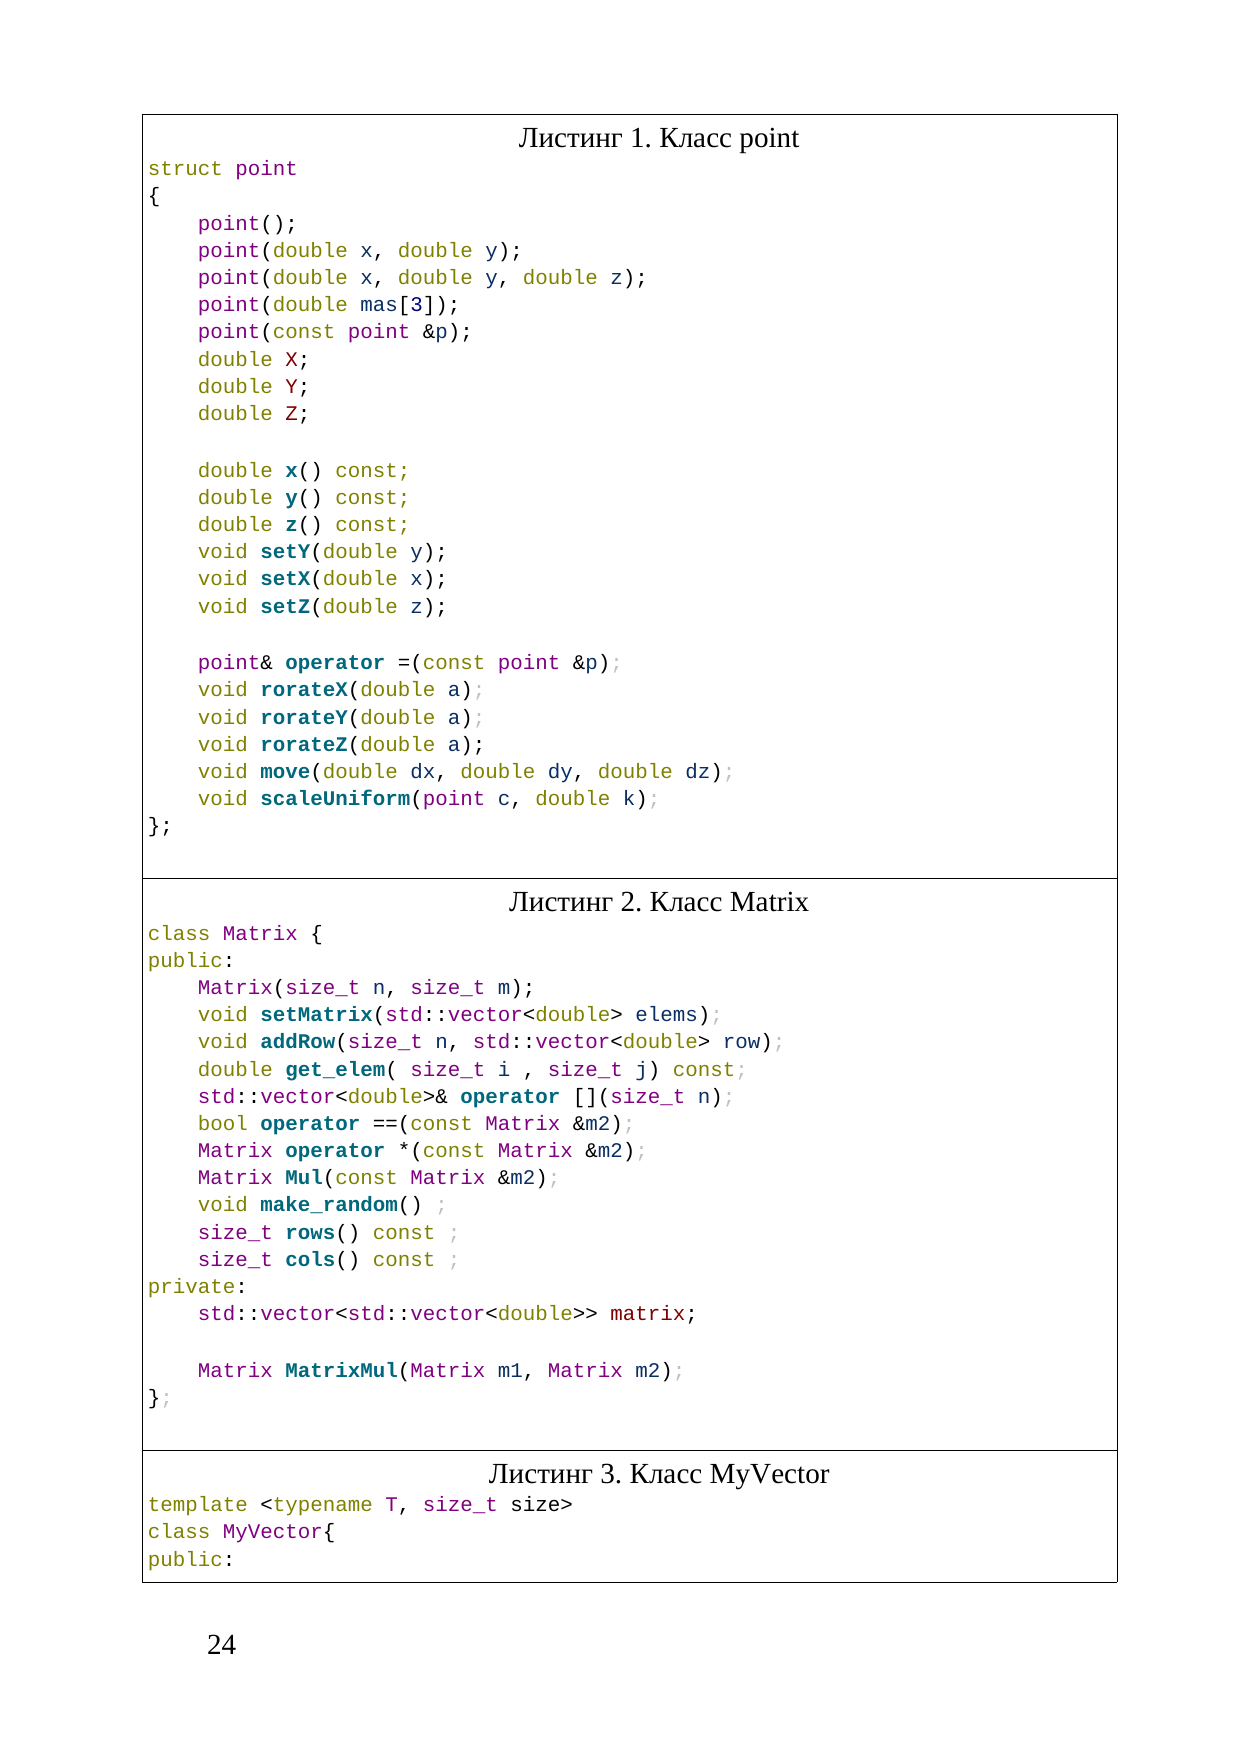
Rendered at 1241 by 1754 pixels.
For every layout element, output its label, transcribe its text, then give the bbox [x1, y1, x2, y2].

table_cell Листинг 2. Класс Matrix class Matrix { public: Matrix(size_t n, size_t m); void setMatrix(std::vector<double> elems); void addRow(size_t n, std::vector<double> row); double get_elem( size_t i , size_t j) const; std::vector<double>& operator [](size_t n); bool operator ==(const Matrix &m2); Matrix operator *(const Matrix &m2); Matrix Mul(const Matrix &m2); void make_random() ; size_t rows() const ; size_t cols() const ; private: std::vector<std::vector<double>> matrix; Matrix MatrixMul(Matrix m1, Matrix m2); }; [143, 879, 1117, 1449]
table_header Листинг 1. Класс point struct point { point(); point(double x, double y); point(double x, double y, double z); point(double mas[3]); point(const point &p); double X; double Y; double Z; double x() const; double y() const; double z() const; void setY(double y); void setX(double x); void setZ(double z); point& operator =(const point &p); void rorateX(double a); void rorateY(double a); void rorateZ(double a); void move(double dx, double dy, double dz); void scaleUniform(point c, double k); }; [143, 115, 1117, 878]
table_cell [143, 1451, 1117, 1582]
